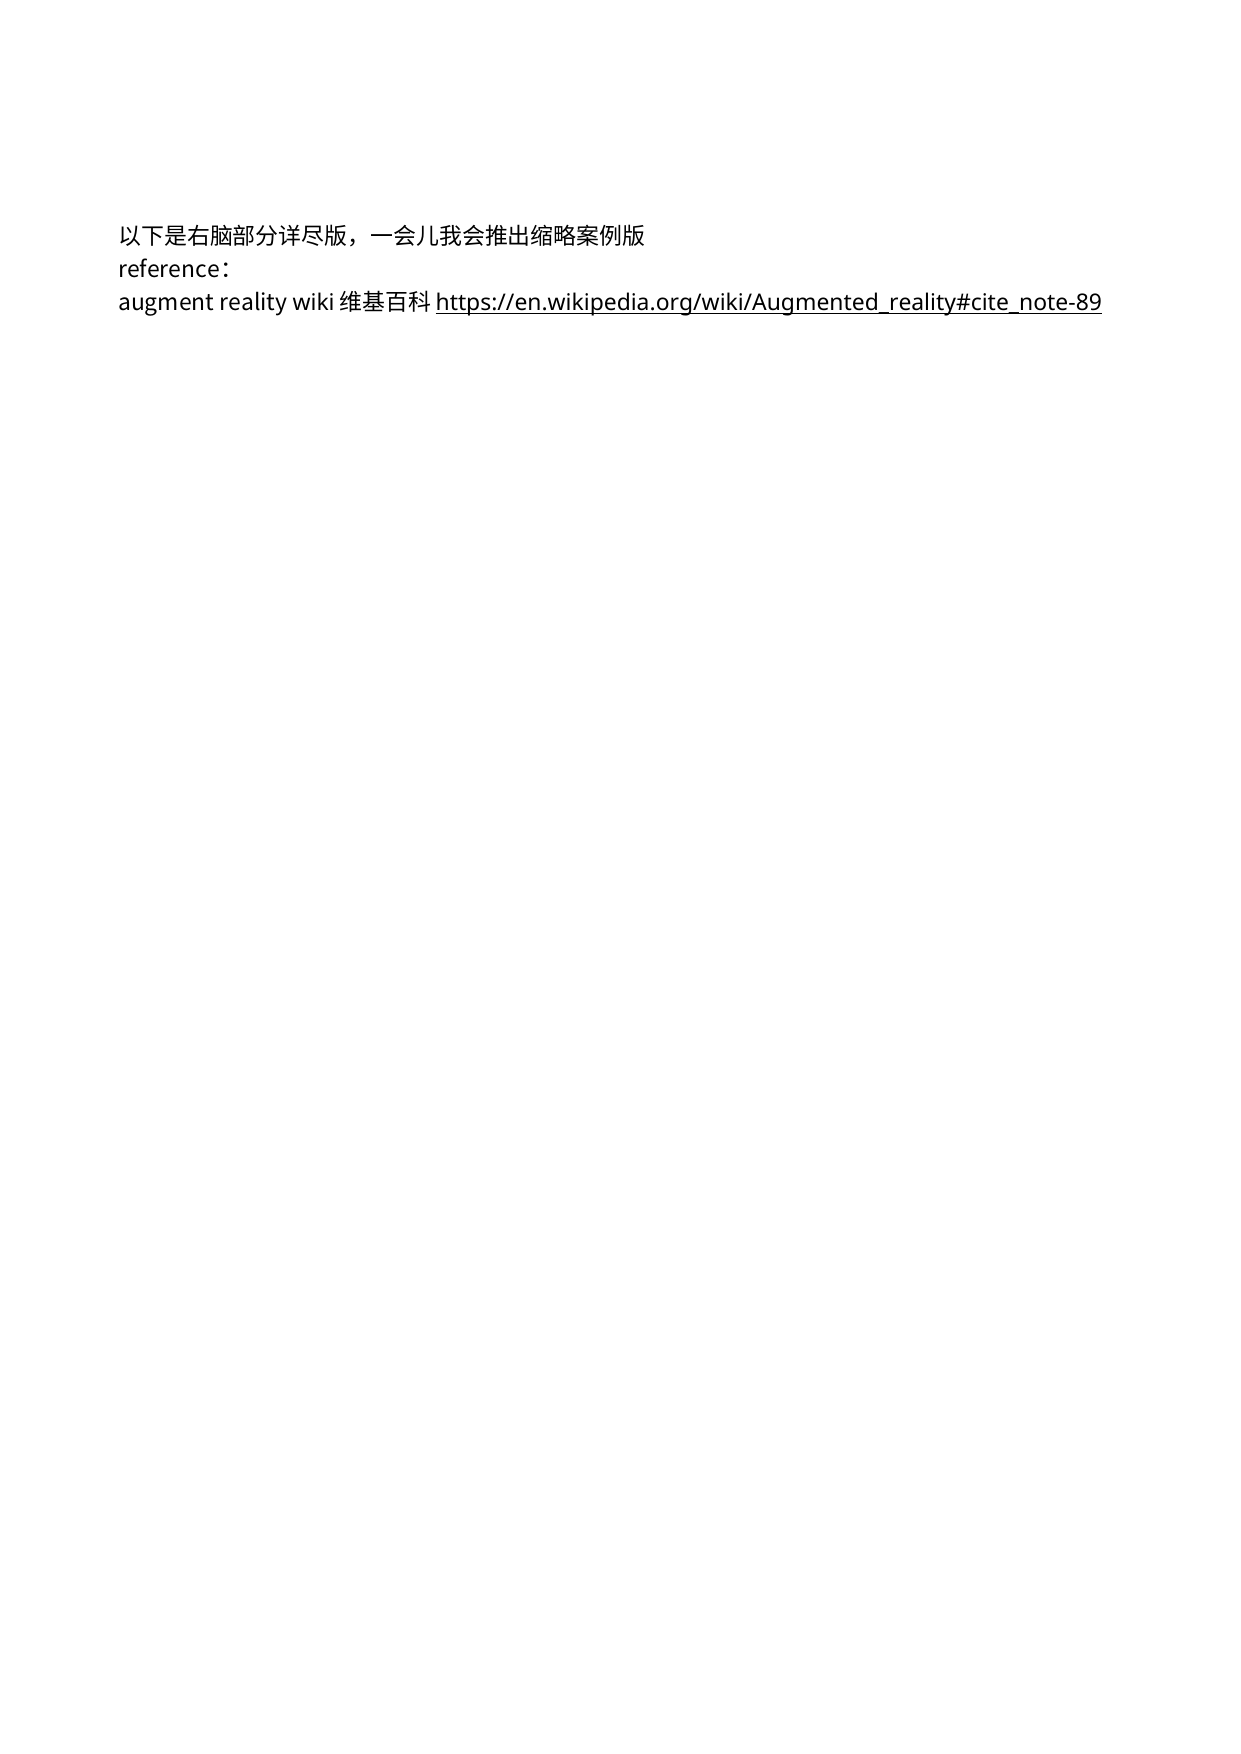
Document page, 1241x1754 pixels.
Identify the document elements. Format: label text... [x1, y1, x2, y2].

text reference： [118, 251, 1122, 284]
text augment reality wiki维基百科https://en.wikipedia.org/wiki/Augmented_reality#cite_note-89 [118, 284, 1122, 318]
text 以下是右脑部分详尽版，一会儿我会推出缩略案例版 [118, 218, 1122, 251]
